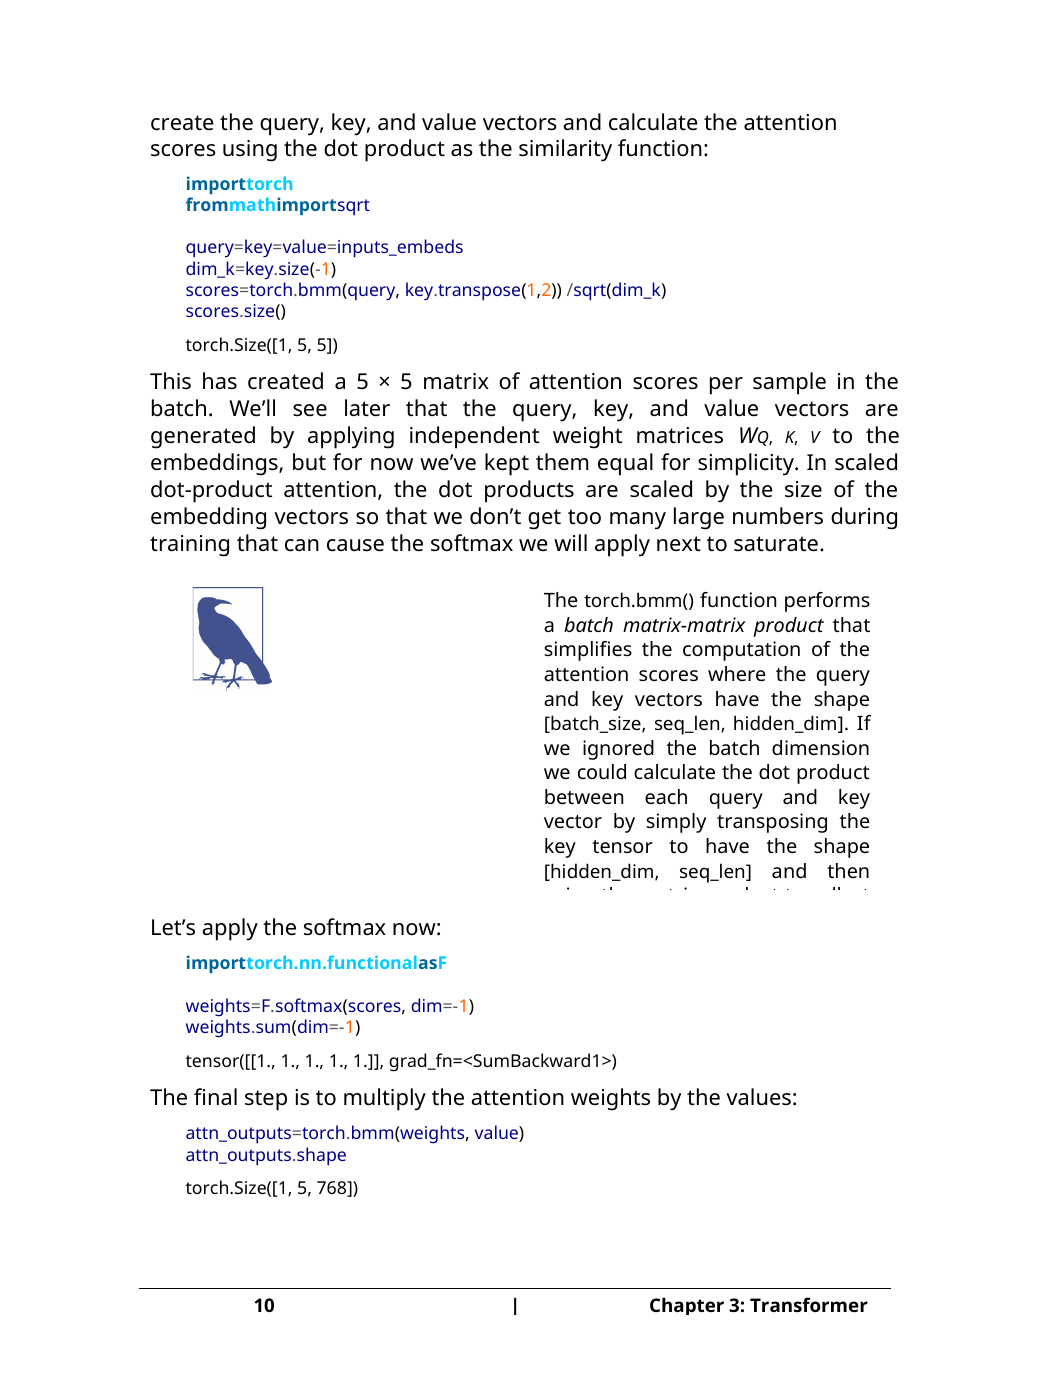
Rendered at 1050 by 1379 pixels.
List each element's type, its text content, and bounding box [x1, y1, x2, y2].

text weights=F.softmax(scores, dim=-1) [185, 998, 902, 1016]
text importtorch.nn.functionalasF [185, 956, 902, 973]
text torch.Size([1, 5, 5]) [185, 337, 902, 355]
text weights.sum(dim=-1) [185, 1019, 902, 1037]
text attn_outputs.shape [185, 1147, 902, 1164]
table_header 10 [139, 1289, 389, 1314]
text importtorch [185, 176, 902, 193]
table_header The torch.bmm() function performs a batch matrix-matrix product that simplifies the computation of the attention scores where the query and key vectors have the shape [batch_size, seq_len, hidden_dim]. If we ignored the batch dimension we could calculate the dot product between each query and key vector by simply transposing the key tensor to have the shape [hidden_dim, seq_len] and then using the matrix product to collect all the dot products in a [seq_len, seq_len] matrix. Since we want to do this for all sequences in the batch independently, we use torch.bmm(), which takes two batches of matrices and multiplies each matrix from the first batch with the corresponding matrix in the second batch. [532, 579, 908, 890]
table_header Chapter 3: Transformer Anatomy [640, 1289, 891, 1314]
text tensor([[1., 1., 1., 1., 1.]], grad_fn=<SumBackward1>) [185, 1053, 902, 1071]
text scores.size() [185, 303, 902, 321]
table_header | [389, 1289, 640, 1314]
text attn_outputs=torch.bmm(weights, value) [185, 1126, 902, 1143]
text query=key=value=inputs_embeds [185, 240, 902, 257]
picture [192, 587, 272, 691]
text create the query, key, and value vectors and calculate the attention scores using the dot product as the similarity function: [150, 109, 902, 161]
text Let’s apply the softmax now: [150, 911, 902, 941]
text The final step is to multiply the attention weights by the values: [150, 1081, 902, 1111]
text torch.Size([1, 5, 768]) [185, 1181, 902, 1198]
text scores=torch.bmm(query, key.transpose(1,2)) /sqrt(dim_k) [185, 282, 902, 300]
text frommathimportsqrt [185, 197, 902, 215]
text This has created a 5 × 5 matrix of attention scores per sample in the batch. We’ll see later that the query, key, and value vectors are generated by applying independent weight matrices WQ, K, V to the embeddings, but for now we’ve kept them equal for simplicity. In scaled dot-product attention, the dot products are scaled by the size of the embedding vectors so that we don’t get too many large numbers during training that can cause the softmax we will apply next to saturate. [150, 368, 900, 556]
text dim_k=key.size(-1) [185, 261, 902, 279]
table_header [155, 579, 532, 890]
